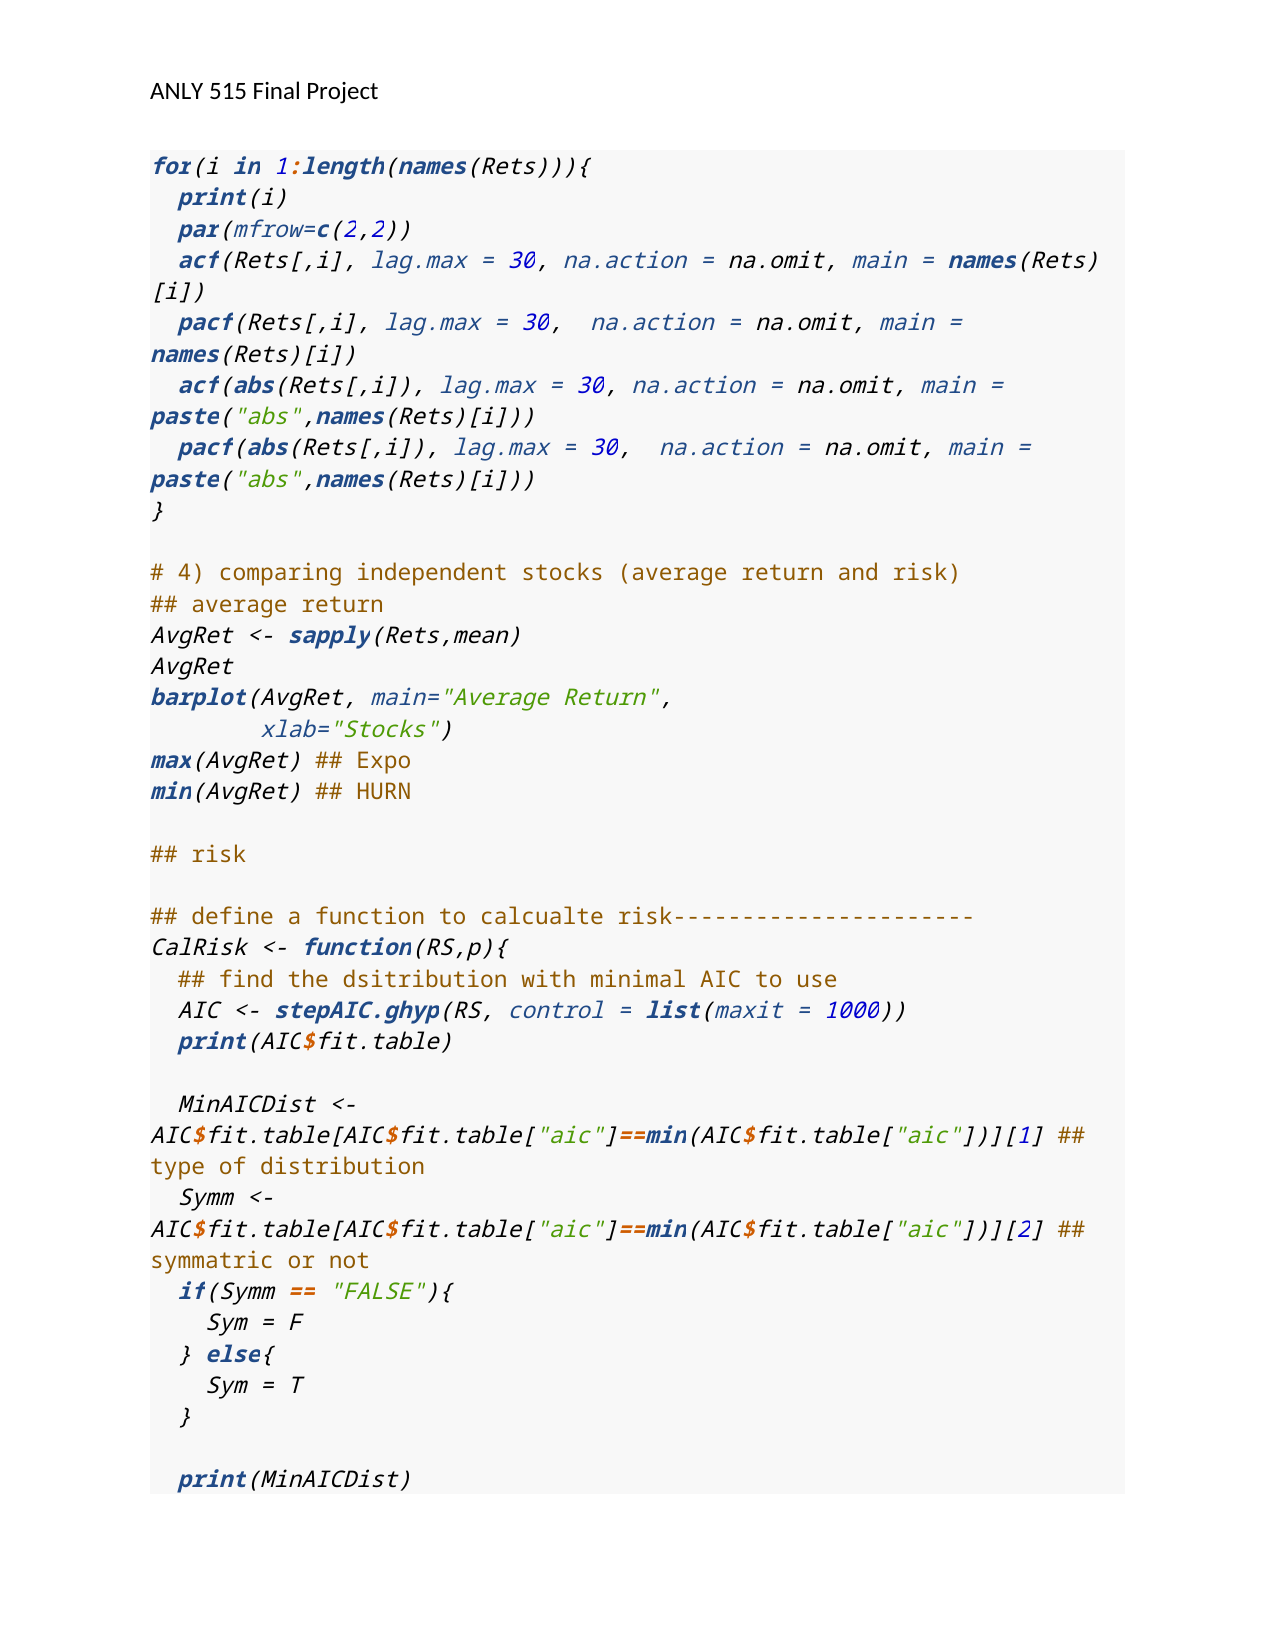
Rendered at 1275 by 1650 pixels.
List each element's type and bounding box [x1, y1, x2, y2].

text [150, 150, 1125, 1494]
